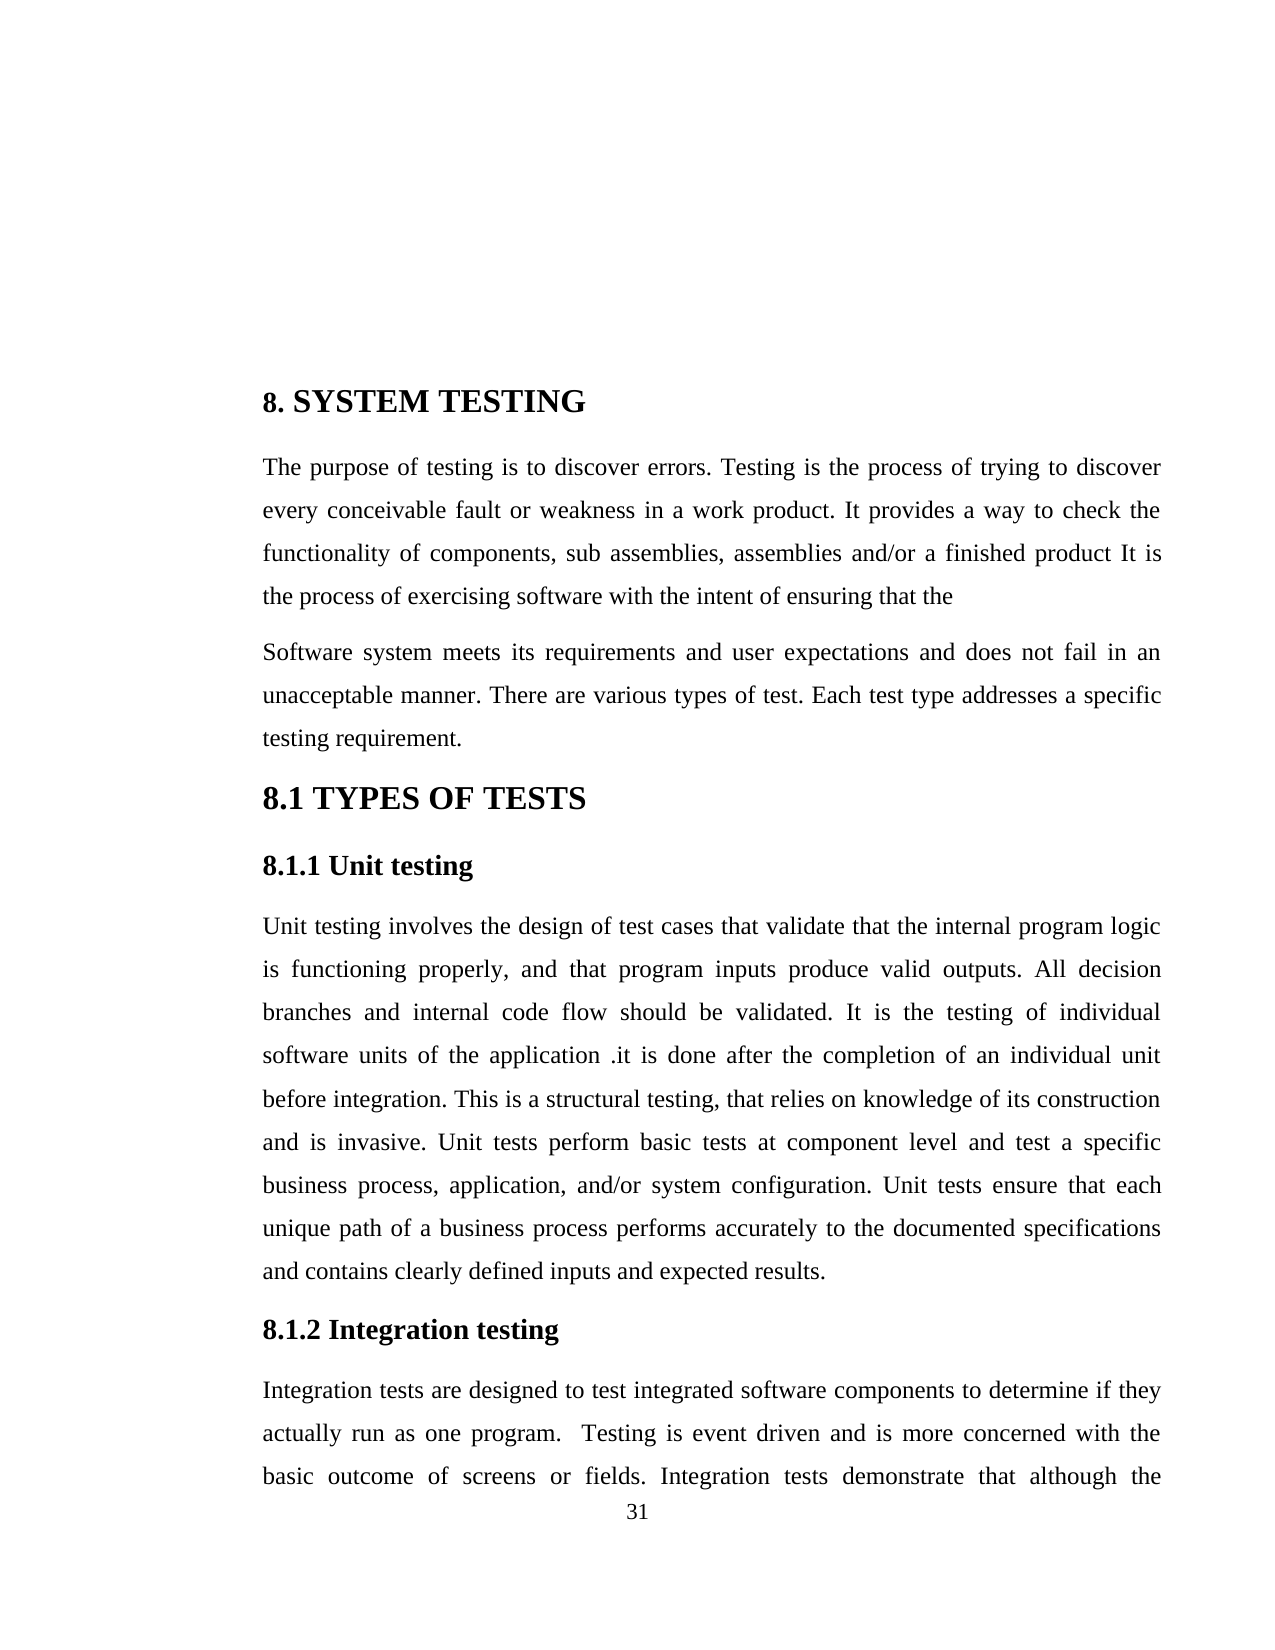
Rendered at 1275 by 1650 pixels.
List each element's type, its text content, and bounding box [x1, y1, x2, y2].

text Software system meets its requirements and user expectations and does not fail in an unacceptable manner. There are various types of test. Each test type addresses a specific testing requirement. [262, 637, 1162, 752]
subtitle 8.1.1 Unit testing [262, 848, 1162, 882]
text 8. SYSTEM TESTING [262, 382, 1162, 420]
subtitle 8.1 TYPES OF TESTS [262, 778, 1162, 817]
text The purpose of testing is to discover errors. Testing is the process of trying to discover every conceivable fault or weakness in a work product. It provides a way to check the functionality of components, sub assemblies, assemblies and/or a finished product It is the process of exercising software with the intent of ensuring that the [262, 452, 1162, 610]
subtitle 8.1.2 Integration testing [262, 1312, 1162, 1345]
text Unit testing involves the design of test cases that validate that the internal program logic is functioning properly, and that program inputs produce valid outputs. All decision branches and internal code flow should be validated. It is the testing of individual software units of the application .it is done after the completion of an individual unit before integration. This is a structural testing, that relies on knowledge of its construction and is invasive. Unit tests perform basic tests at component level and test a specific business process, application, and/or system configuration. Unit tests ensure that each unique path of a business process performs accurately to the documented specifications and contains clearly defined inputs and expected results. [262, 911, 1162, 1285]
